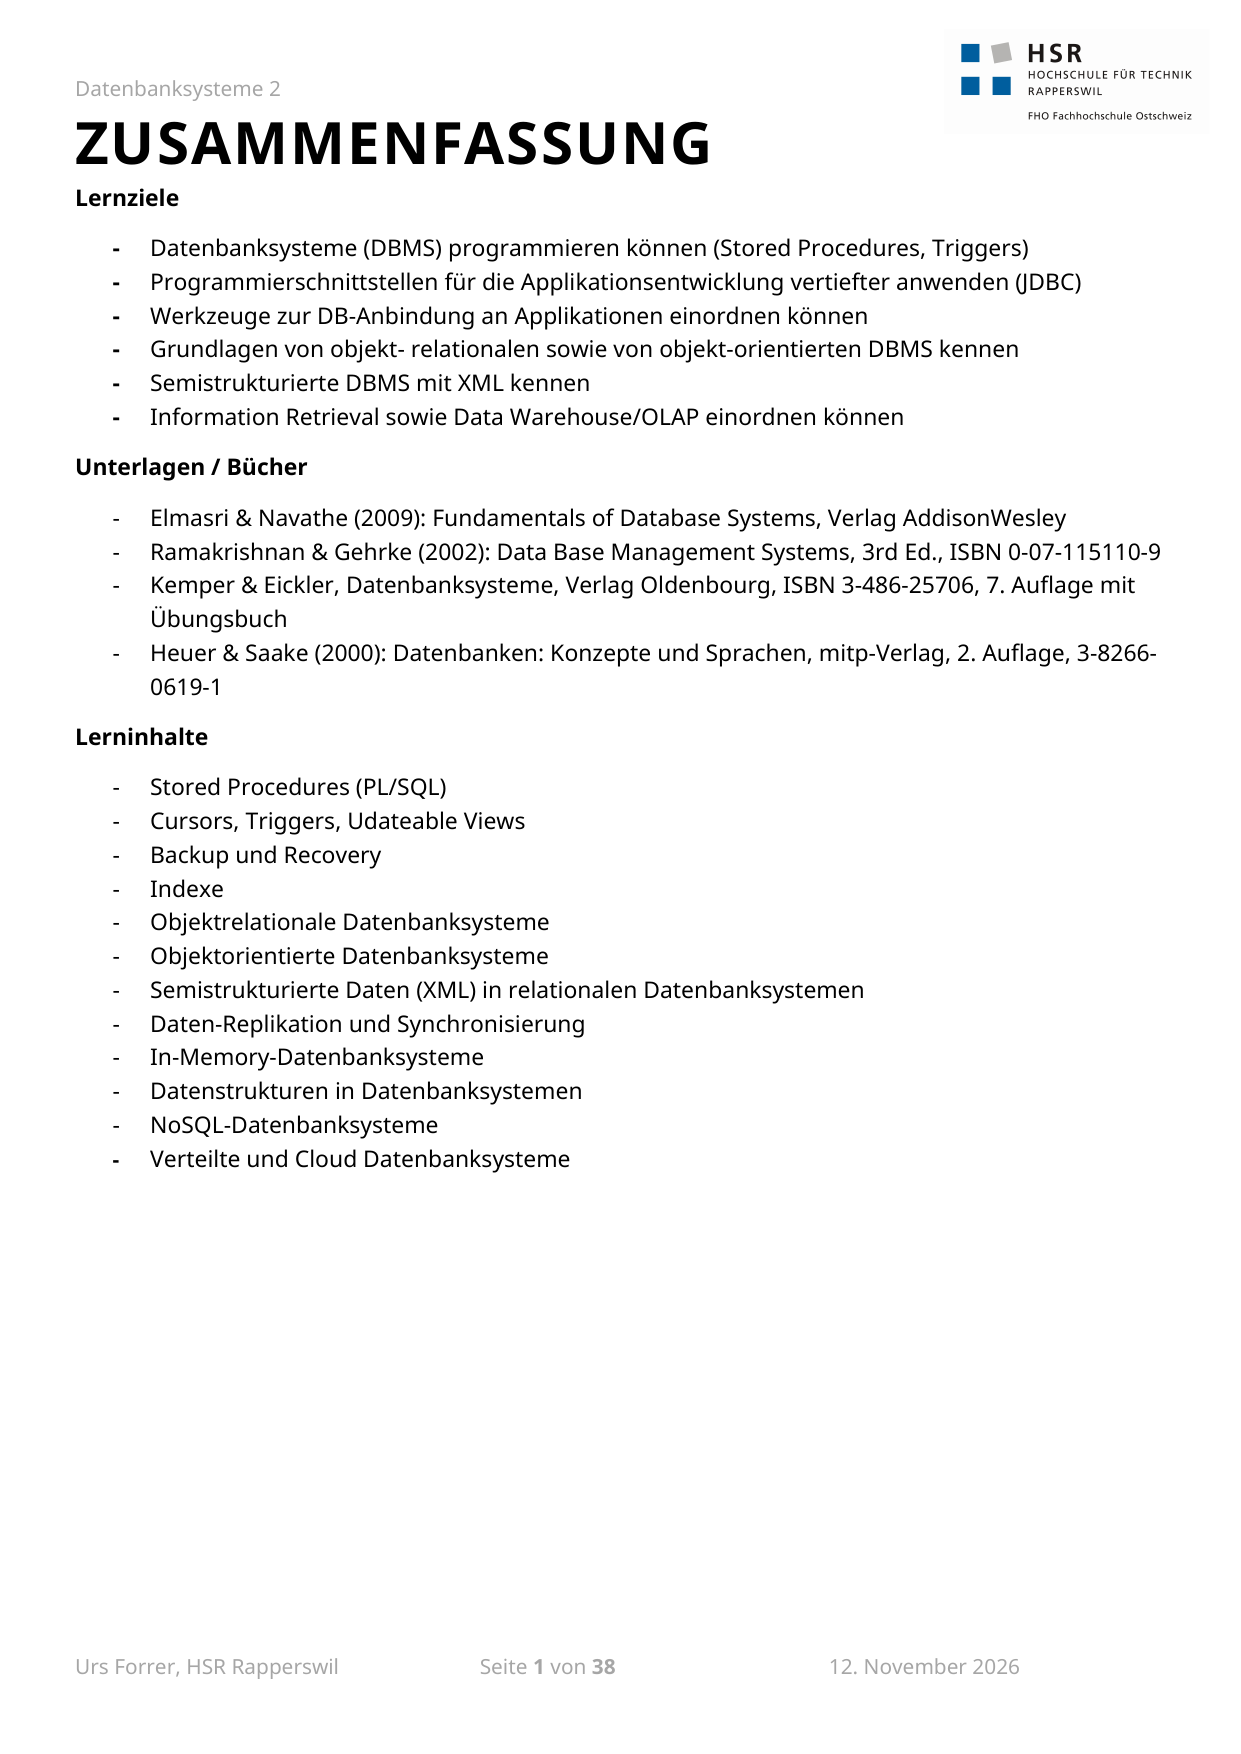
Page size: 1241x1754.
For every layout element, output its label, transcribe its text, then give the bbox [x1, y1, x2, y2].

text Lernziele [75, 182, 1165, 213]
list Information Retrieval sowie Data Warehouse/OLAP einordnen können [112, 401, 1165, 432]
list Stored Procedures (PL/SQL) [112, 771, 1165, 802]
list NoSQL-Datenbanksysteme [112, 1109, 1165, 1140]
list Backup und Recovery [112, 839, 1165, 870]
picture [943, 29, 1210, 134]
title Zusammenfassung [75, 102, 1165, 182]
list Indexe [112, 872, 1165, 904]
list Werkzeuge zur DB-Anbindung an Applikationen einordnen können [112, 299, 1165, 331]
list Objektrelationale Datenbanksysteme [112, 906, 1165, 937]
list Heuer & Saake (2000): Datenbanken: Konzepte und Sprachen, mitp-Verlag, 2. Auflage, 3-8266-0619-1 [112, 637, 1165, 702]
text Lerninhalte [75, 721, 1165, 752]
list Kemper & Eickler, Datenbanksysteme, Verlag Oldenbourg, ISBN 3-486-25706, 7. Auflage mit Übungsbuch [112, 569, 1165, 634]
list Datenstrukturen in Datenbanksystemen [112, 1075, 1165, 1106]
text Unterlagen / Bücher [75, 451, 1165, 482]
list Elmasri & Navathe (2009): Fundamentals of Database Systems, Verlag AddisonWesley [112, 502, 1165, 533]
list Grundlagen von objekt- relationalen sowie von objekt-orientierten DBMS kennen [112, 333, 1165, 364]
list In-Memory-Datenbanksysteme [112, 1041, 1165, 1072]
list Semistrukturierte Daten (XML) in relationalen Datenbanksystemen [112, 974, 1165, 1005]
list Semistrukturierte DBMS mit XML kennen [112, 367, 1165, 398]
list Objektorientierte Datenbanksysteme [112, 940, 1165, 971]
list Datenbanksysteme (DBMS) programmieren können (Stored Procedures, Triggers) [112, 232, 1165, 263]
list Verteilte und Cloud Datenbanksysteme [112, 1142, 1165, 1174]
list Daten-Replikation und Synchronisierung [112, 1007, 1165, 1039]
list Programmierschnittstellen für die Applikationsentwicklung vertiefter anwenden (JDBC) [112, 266, 1165, 297]
list Cursors, Triggers, Udateable Views [112, 805, 1165, 836]
list Ramakrishnan & Gehrke (2002): Data Base Management Systems, 3rd Ed., ISBN 0-07-115110-9 [112, 535, 1165, 567]
